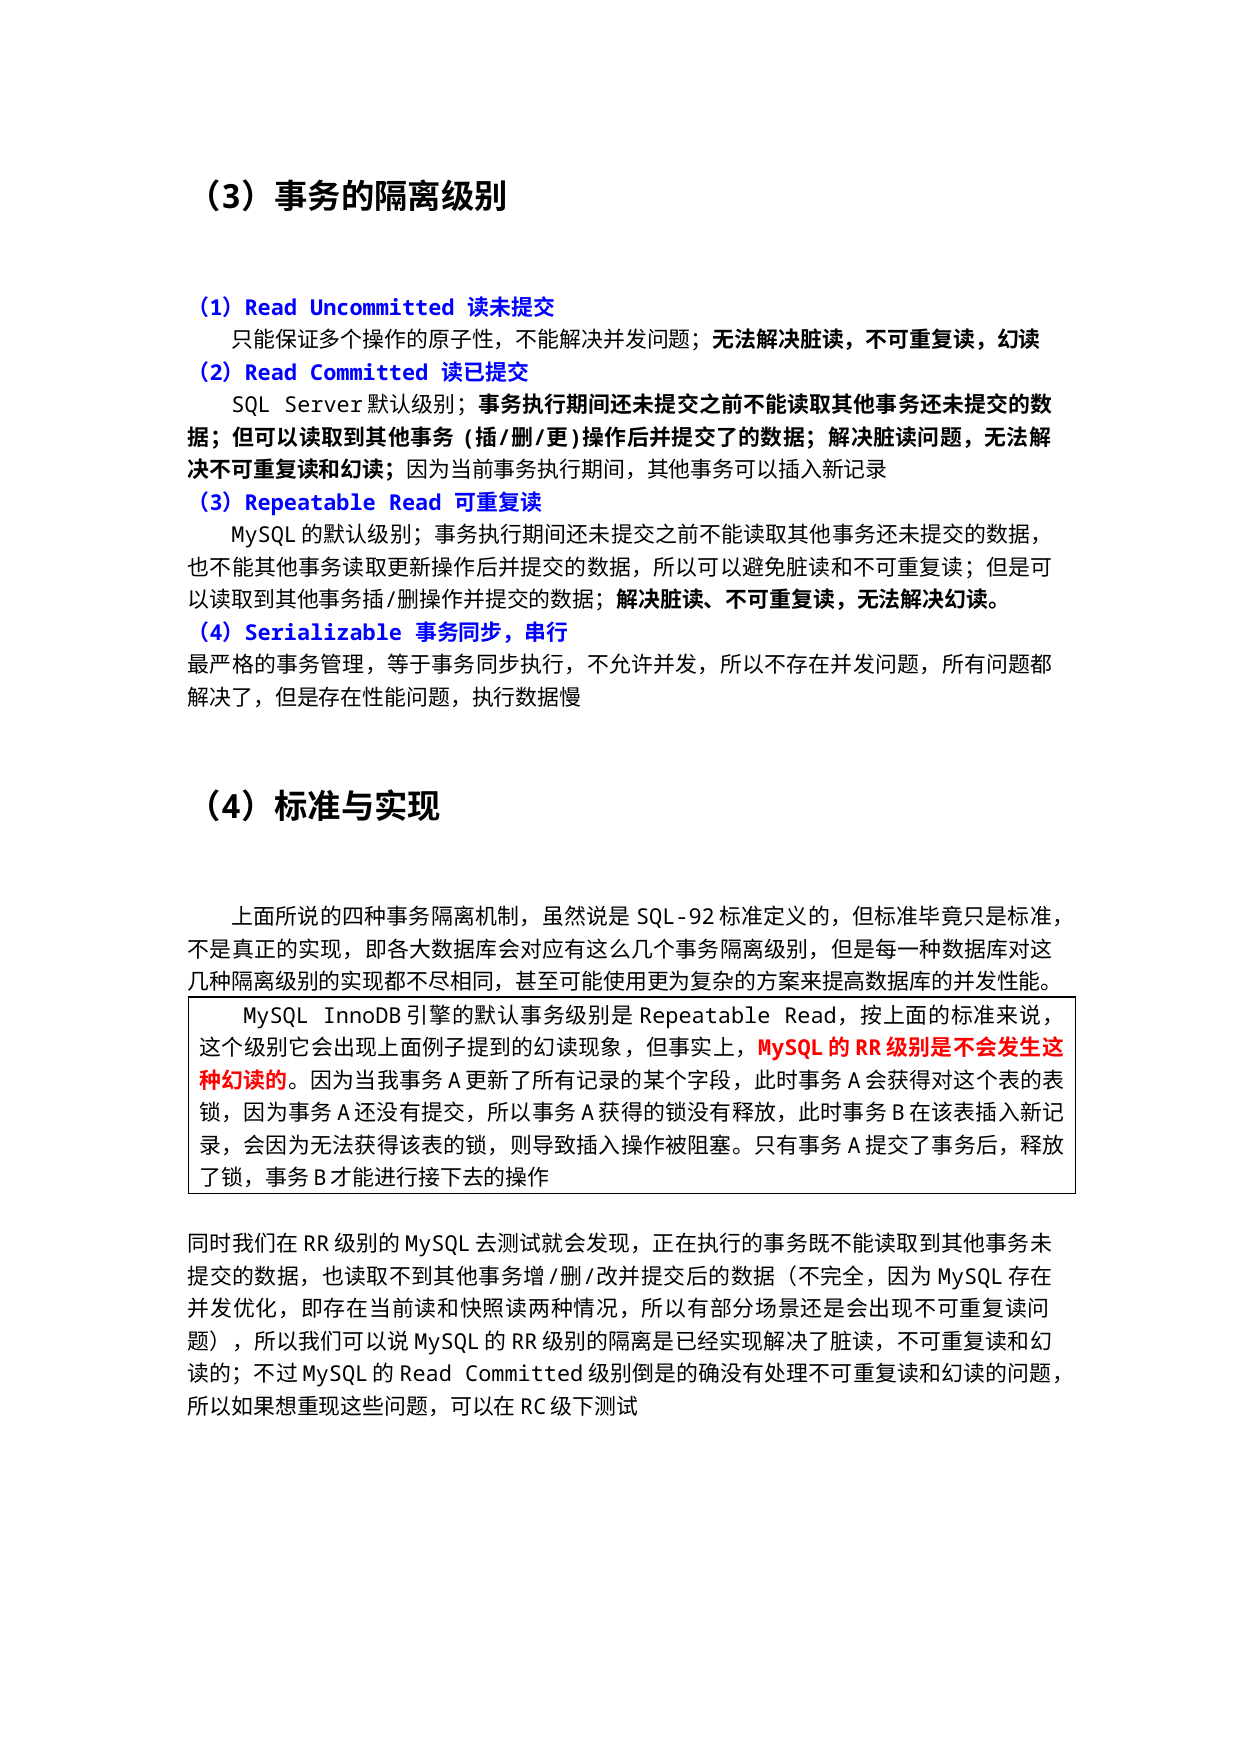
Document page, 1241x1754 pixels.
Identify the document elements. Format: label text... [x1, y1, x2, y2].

text （4）Serializable 事务同步，串行 [187, 614, 1053, 647]
text （2）Read Committed 读已提交 [187, 354, 1053, 387]
subtitle （4）标准与实现 [187, 771, 1053, 836]
text 只能保证多个操作的原子性，不能解决并发问题；无法解决脏读，不可重复读，幻读 [187, 322, 1053, 354]
table_header MySQL InnoDB引擎的默认事务级别是Repeatable Read，按上面的标准来说，这个级别它会出现上面例子提到的幻读现象，但事实上，MySQL的RR级别是不会发生这种幻读的。因为当我事务A更新了所有记录的某个字段，此时事务A会获得对这个表的表锁，因为事务A还没有提交，所以事务A获得的锁没有释放，此时事务B在该表插入新记录，会因为无法获得该表的锁，则导致插入操作被阻塞。只有事务A提交了事务后，释放了锁，事务B才能进行接下去的操作 [189, 998, 1075, 1192]
text （1）Read Uncommitted 读未提交 [187, 289, 1053, 322]
text MySQL的默认级别；事务执行期间还未提交之前不能读取其他事务还未提交的数据，也不能其他事务读取更新操作后并提交的数据，所以可以避免脏读和不可重复读；但是可以读取到其他事务插/删操作并提交的数据；解决脏读、不可重复读，无法解决幻读。 [187, 517, 1053, 614]
text 最严格的事务管理，等于事务同步执行，不允许并发，所以不存在并发问题，所有问题都解决了，但是存在性能问题，执行数据慢 [187, 647, 1053, 712]
text 上面所说的四种事务隔离机制，虽然说是SQL-92标准定义的，但标准毕竟只是标准，不是真正的实现，即各大数据库会对应有这么几个事务隔离级别，但是每一种数据库对这几种隔离级别的实现都不尽相同，甚至可能使用更为复杂的方案来提高数据库的并发性能。 [187, 899, 1053, 996]
subtitle （3）事务的隔离级别 [187, 162, 1053, 227]
text SQL Server默认级别；事务执行期间还未提交之前不能读取其他事务还未提交的数据；但可以读取到其他事务 (插/删/更)操作后并提交了的数据；解决脏读问题，无法解决不可重复读和幻读；因为当前事务执行期间，其他事务可以插入新记录 [187, 387, 1053, 484]
text 同时我们在RR级别的MySQL去测试就会发现，正在执行的事务既不能读取到其他事务未提交的数据，也读取不到其他事务增/删/改并提交后的数据（不完全，因为MySQL存在并发优化，即存在当前读和快照读两种情况，所以有部分场景还是会出现不可重复读问题），所以我们可以说MySQL的RR级别的隔离是已经实现解决了脏读，不可重复读和幻读的；不过MySQL的Read Committed级别倒是的确没有处理不可重复读和幻读的问题，所以如果想重现这些问题，可以在RC级下测试 [187, 1226, 1053, 1421]
text （3）Repeatable Read 可重复读 [187, 484, 1053, 517]
